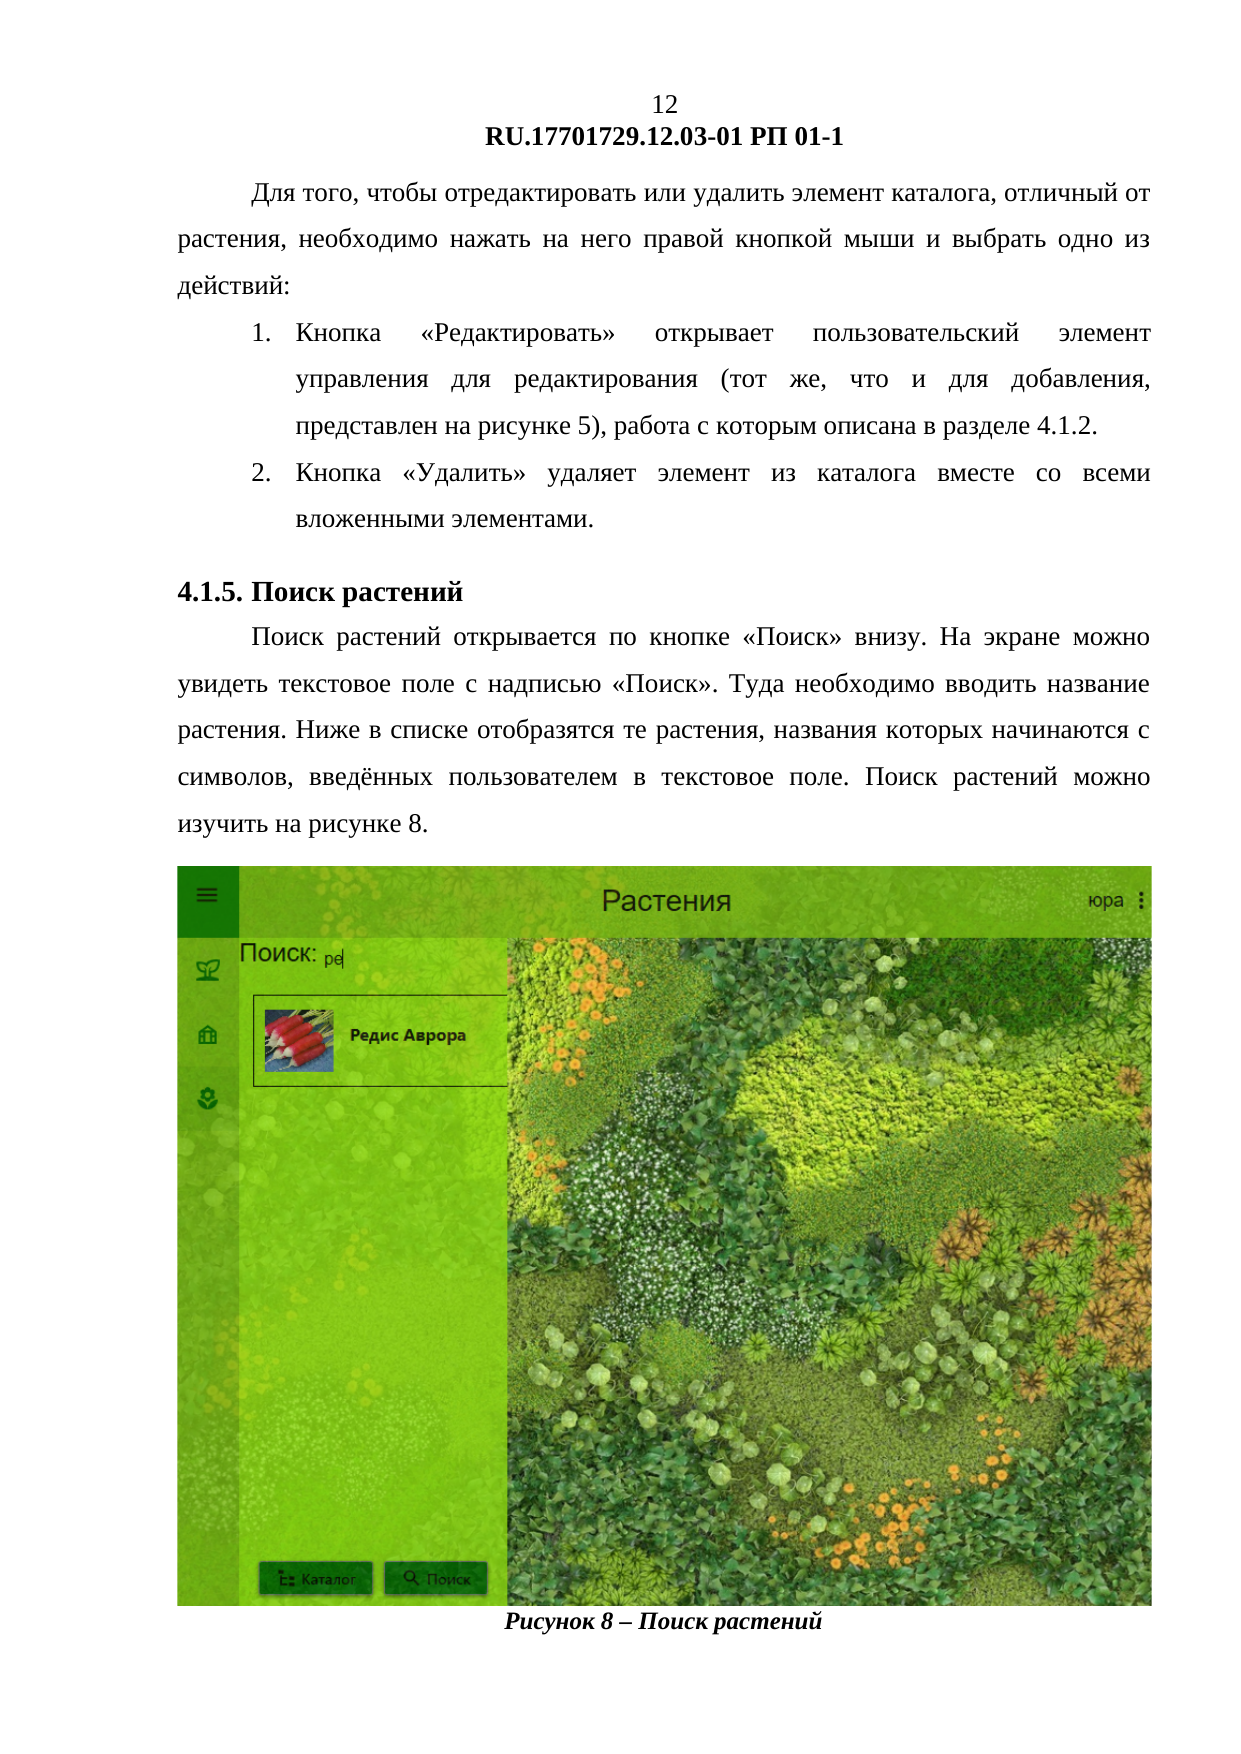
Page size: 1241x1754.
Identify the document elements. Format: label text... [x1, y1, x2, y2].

subtitle Поиск растений [177, 574, 1152, 608]
text Поиск растений открывается по кнопке «Поиск» внизу. На экране можно увидеть текстовое поле с надписью «Поиск». Туда необходимо вводить название растения. Ниже в списке отобразятся те растения, названия которых начинаются с символов, введённых пользователем в текстовое поле. Поиск растений можно изучить на рисунке 8. [177, 620, 1152, 838]
list Кнопка «Редактировать» открывает пользовательский элемент управления для редактирования (тот же, что и для добавления, представлен на рисунке 5), работа с которым описана в разделе 4.1.2. [251, 316, 1152, 440]
text Рисунок 8 – Поиск растений [177, 1606, 1152, 1634]
text Для того, чтобы отредактировать или удалить элемент каталога, отличный от растения, необходимо нажать на него правой кнопкой мыши и выбрать одно из действий: [177, 176, 1152, 300]
picture [177, 866, 1152, 1606]
list Кнопка «Удалить» удаляет элемент из каталога вместе со всеми вложенными элементами. [251, 456, 1152, 534]
